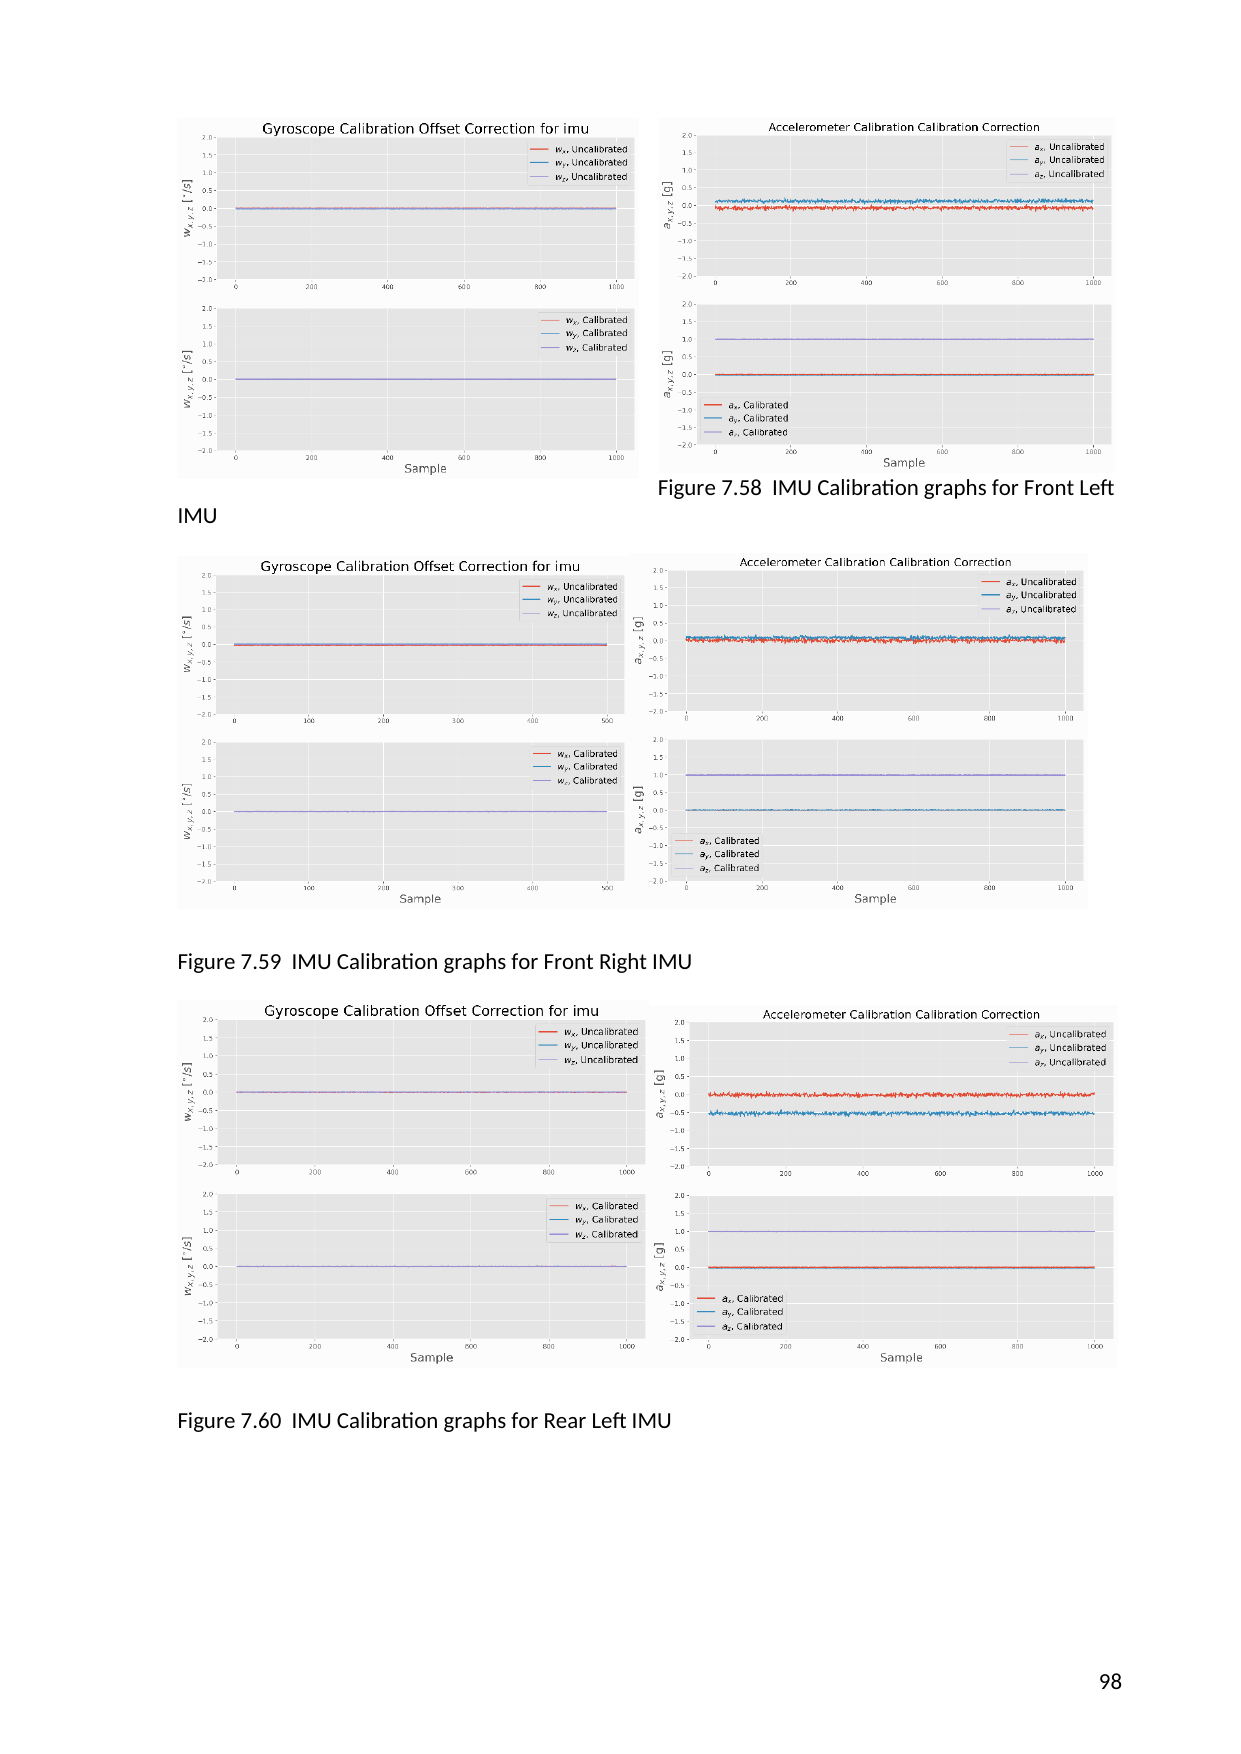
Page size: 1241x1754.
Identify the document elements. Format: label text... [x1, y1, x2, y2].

picture [177, 1000, 1118, 1368]
picture [177, 118, 639, 479]
picture [177, 553, 1088, 909]
picture [657, 118, 1116, 473]
